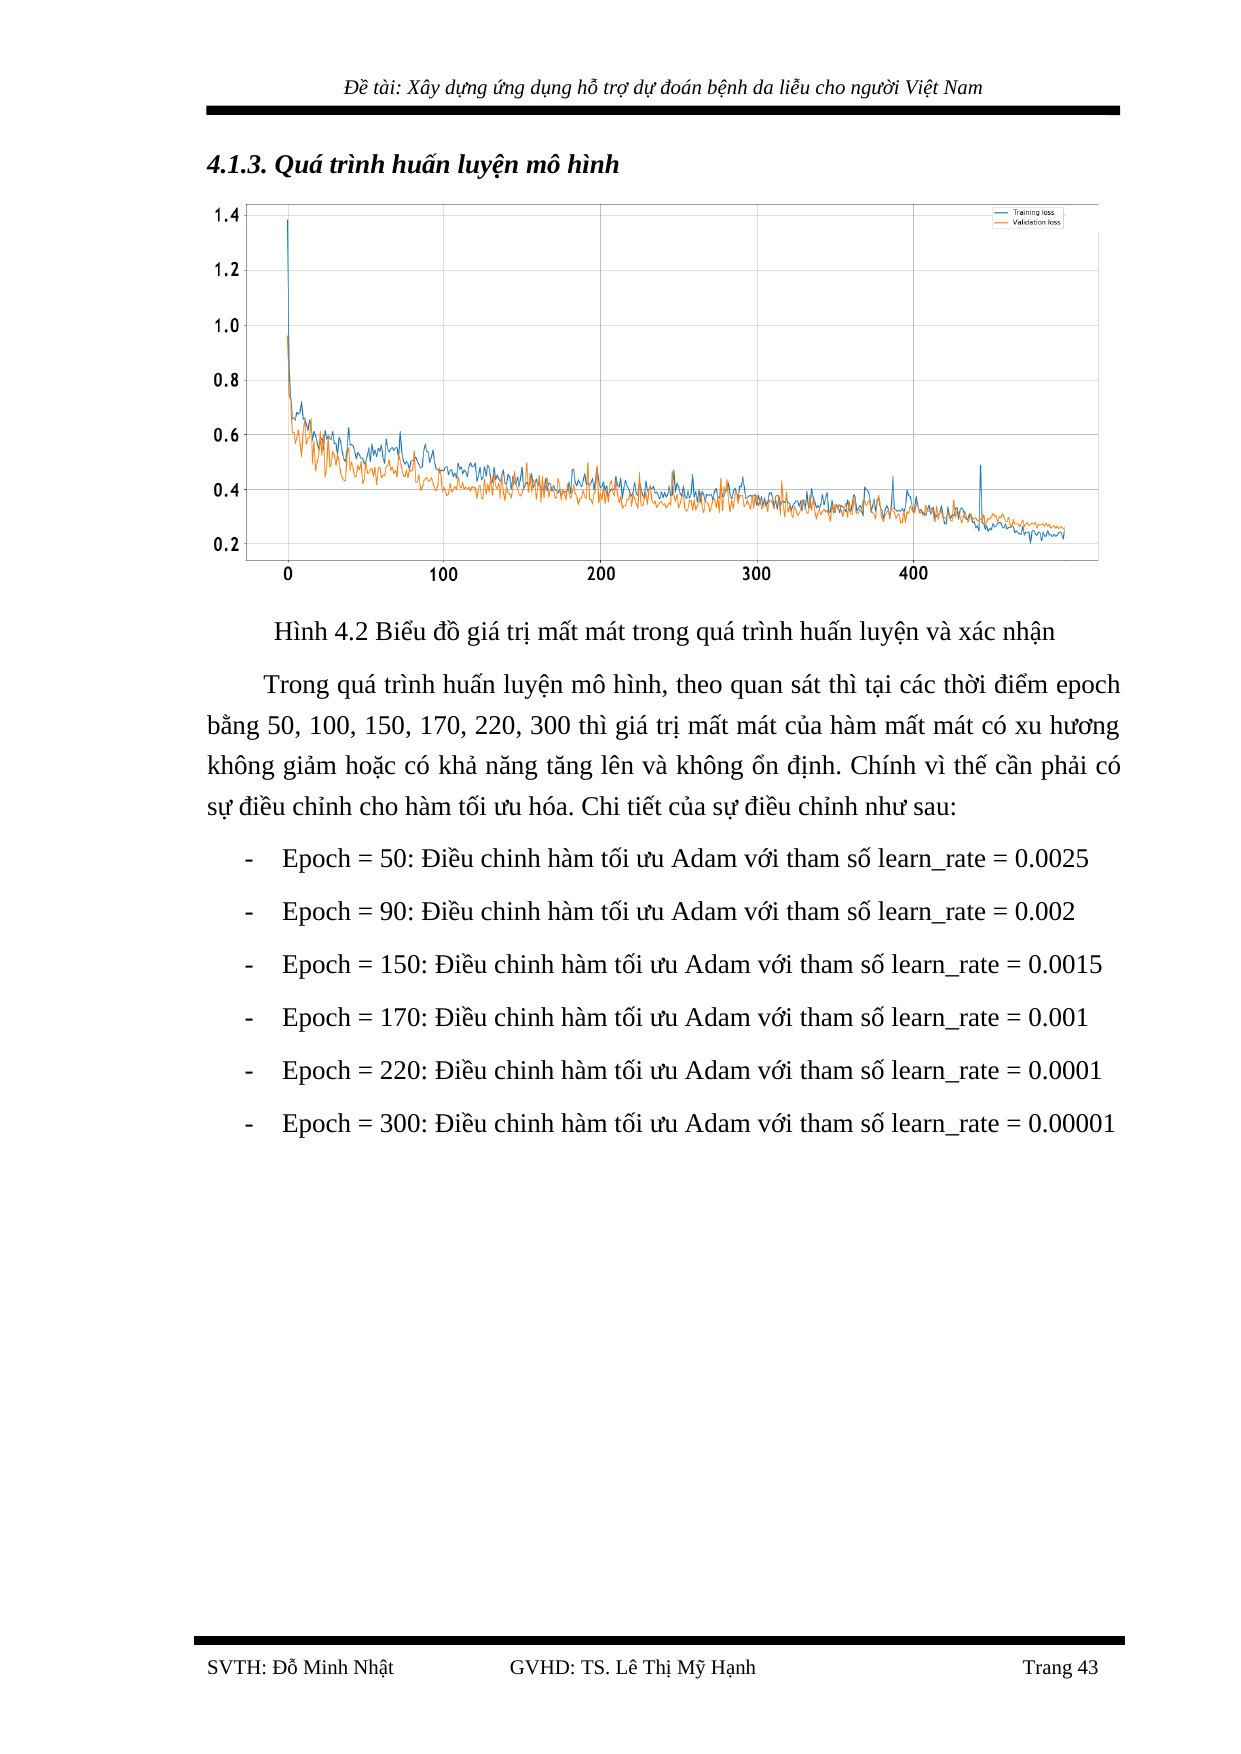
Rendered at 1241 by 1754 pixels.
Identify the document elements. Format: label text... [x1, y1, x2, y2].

list Epoch = 300: Điều chinh hàm tối ưu Adam với tham số learn_rate = 0.00001 [244, 1107, 1122, 1138]
list Epoch = 50: Điều chinh hàm tối ưu Adam với tham số learn_rate = 0.0025 [244, 843, 1122, 874]
text Hình 4.2 Biểu đồ giá trị mất mát trong quá trình huấn luyện và xác nhận [207, 616, 1122, 647]
list Epoch = 220: Điều chinh hàm tối ưu Adam với tham số learn_rate = 0.0001 [244, 1054, 1122, 1085]
subtitle 4.1.3. Quá trình huấn luyện mô hình [207, 148, 1122, 179]
list Epoch = 90: Điều chinh hàm tối ưu Adam với tham số learn_rate = 0.002 [244, 896, 1122, 927]
list Epoch = 170: Điều chinh hàm tối ưu Adam với tham số learn_rate = 0.001 [244, 1001, 1122, 1032]
list Epoch = 150: Điều chinh hàm tối ưu Adam với tham số learn_rate = 0.0015 [244, 948, 1122, 979]
text Trong quá trình huấn luyện mô hình, theo quan sát thì tại các thời điểm epoch bằng 50, 100, 150, 170, 220, 300 thì giá trị mất mát của hàm mất mát có xu hương không giảm hoặc có khả năng tăng lên và không ổn định. Chính vì thế cần phải có sự điều chỉnh cho hàm tối ưu hóa. Chi tiết của sự điều chỉnh như sau: [207, 668, 1122, 821]
picture [206, 191, 1099, 595]
